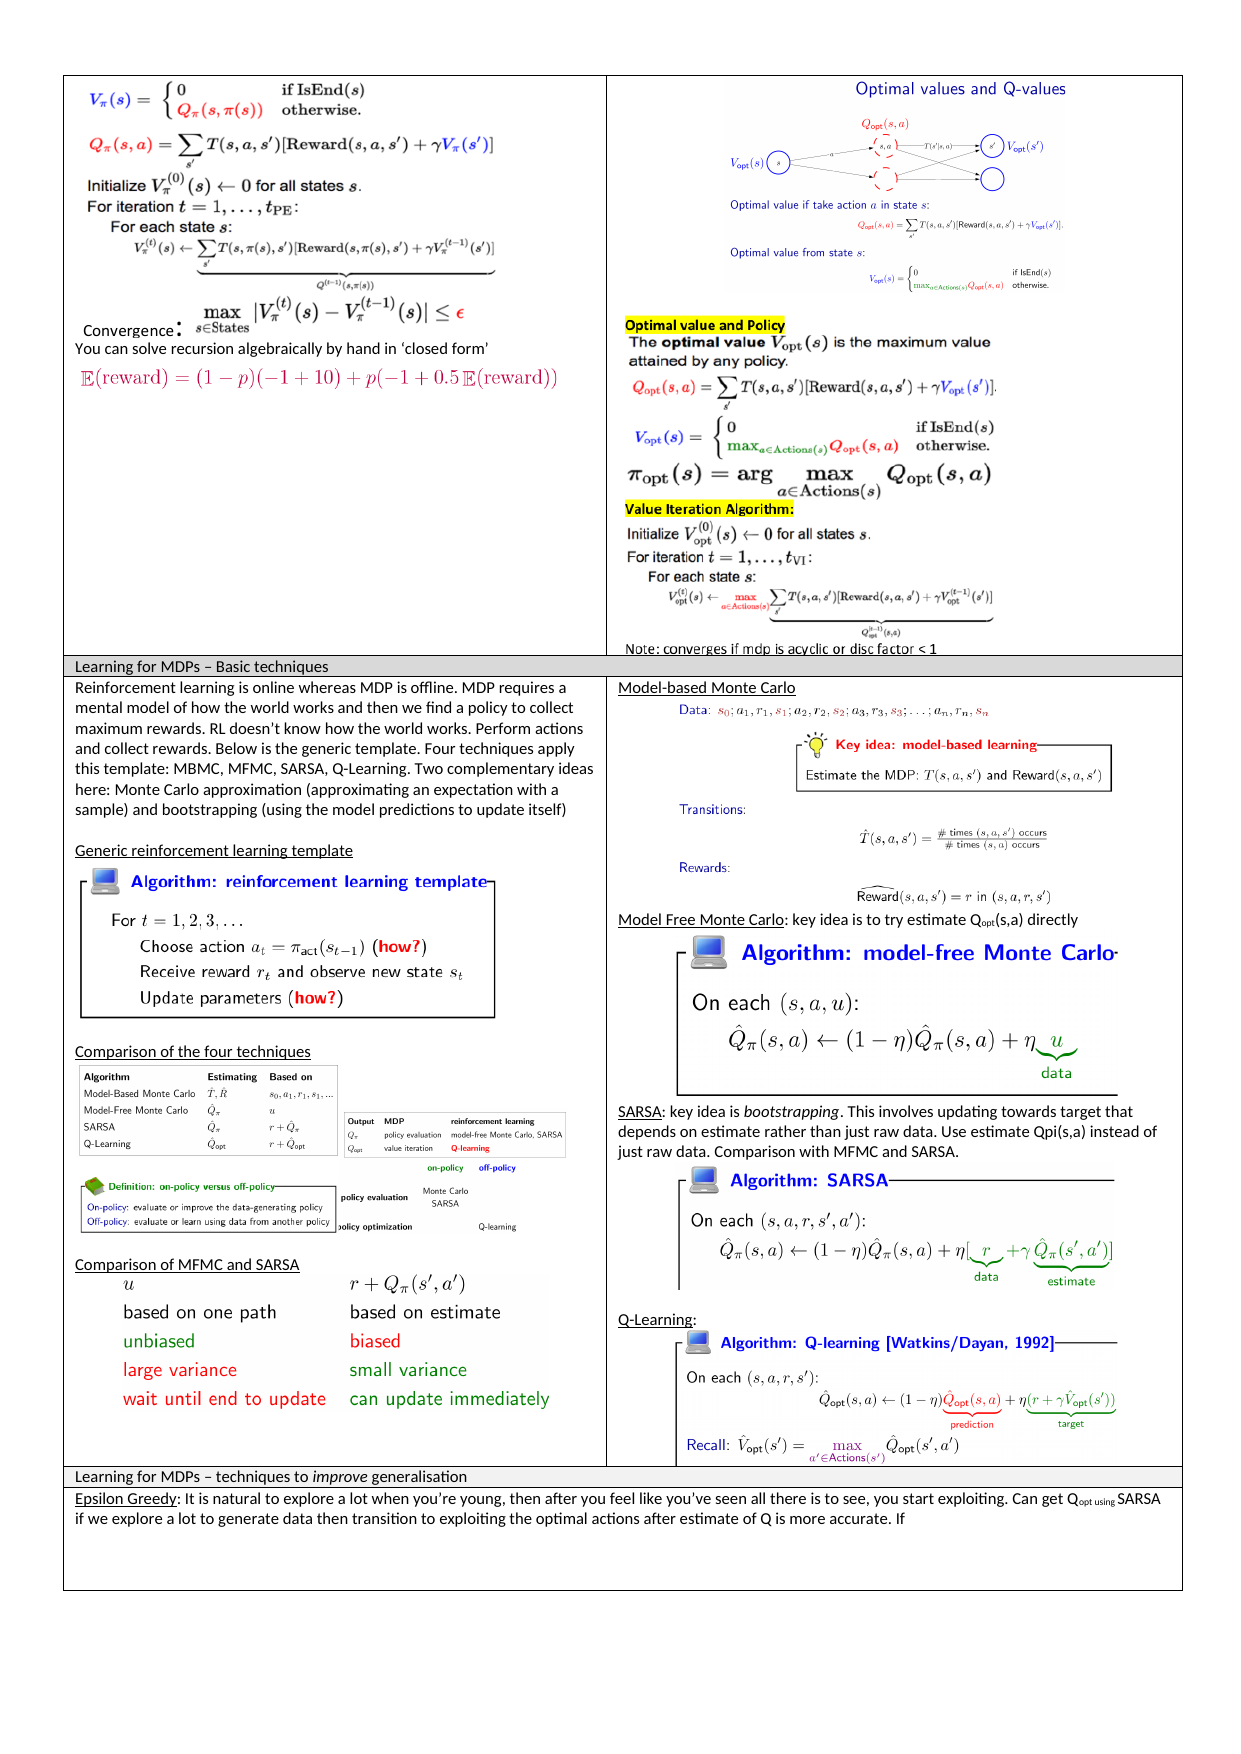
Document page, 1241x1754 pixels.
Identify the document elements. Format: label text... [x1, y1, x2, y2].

picture [121, 1274, 550, 1412]
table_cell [607, 76, 1182, 655]
table_cell Epsilon Greedy: It is natural to explore a lot when you’re young, then after you feel like you’ve seen all there is to see, you start exploiting. Can get Qopt using SARSA if we explore a lot to generate data then transition to exploiting the optimal actions after estimate of Q is more accurate. If [64, 1488, 1182, 1589]
table_cell Learning for MDPs – Basic techniques [64, 656, 1182, 676]
picture [617, 313, 1003, 655]
picture [671, 929, 1118, 1102]
picture [75, 76, 504, 338]
table_cell Learning for MDPs – techniques to improve generalisation [64, 1467, 1182, 1487]
picture [75, 860, 504, 1021]
picture [671, 1330, 1118, 1466]
table_cell Reinforcement learning is online whereas MDP is offline. MDP requires a mental model of how the world works and then we find a policy to collect maximum rewards. RL doesn’t know how the world works. Perform actions and collect rewards. Below is the generic template. Four techniques apply this template: MBMC, MFMC, SARSA, Q-Learning. Two complementary ideas here: Monte Carlo approximation (approximating an expectation with a sample) and bootstrapping (using the model predictions to update itself) Generic reinforcement learning template Comparison of the four techniques Comparison of MFMC and SARSA [64, 677, 606, 1466]
table_cell Model-based Monte Carlo Model Free Monte Carlo: key idea is to try estimate Qopt(s,a) directly SARSA: key idea is bootstrapping. This involves updating towards target that depends on estimate rather than just raw data. Use estimate Qpi(s,a) instead of just raw data. Comparison with MFMC and SARSA. Q-Learning: [607, 677, 1182, 1466]
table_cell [64, 76, 606, 655]
picture [672, 697, 1117, 909]
picture [723, 76, 1066, 293]
picture [674, 1162, 1115, 1290]
picture [75, 1061, 568, 1234]
picture [75, 358, 557, 393]
